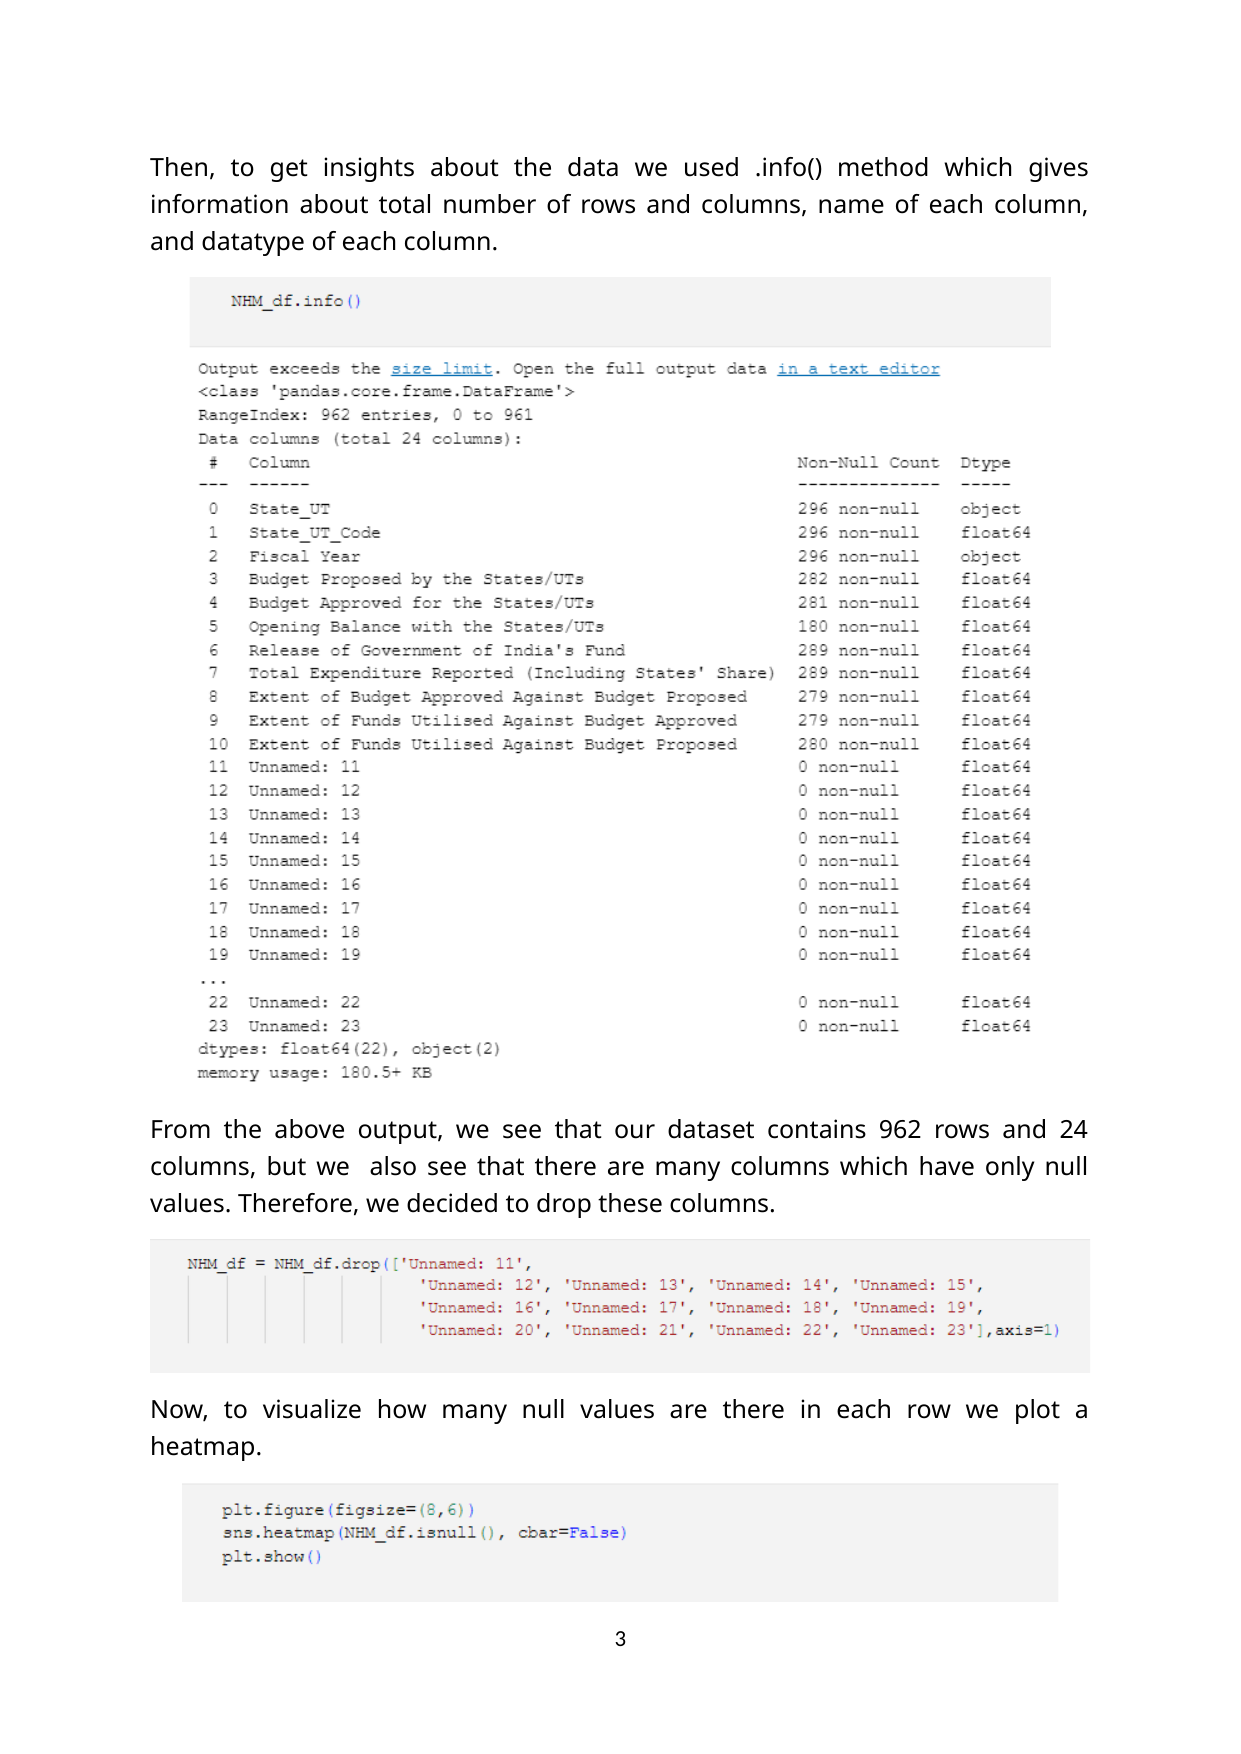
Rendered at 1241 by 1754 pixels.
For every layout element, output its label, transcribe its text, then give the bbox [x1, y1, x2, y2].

text Now, to visualize how many null values are there in each row we plot a heatmap. [150, 1391, 1090, 1462]
text Then, to get insights about the data we used .info() method which gives information about total number of rows and columns, name of each column, and datatype of each column. [150, 150, 1090, 258]
picture [189, 277, 1051, 1094]
picture [150, 1239, 1091, 1373]
text From the above output, we see that our dataset contains 962 rows and 24 columns, but we also see that there are many columns which have only null values. Therefore, we decided to drop these columns. [150, 1112, 1090, 1220]
picture [182, 1481, 1059, 1602]
